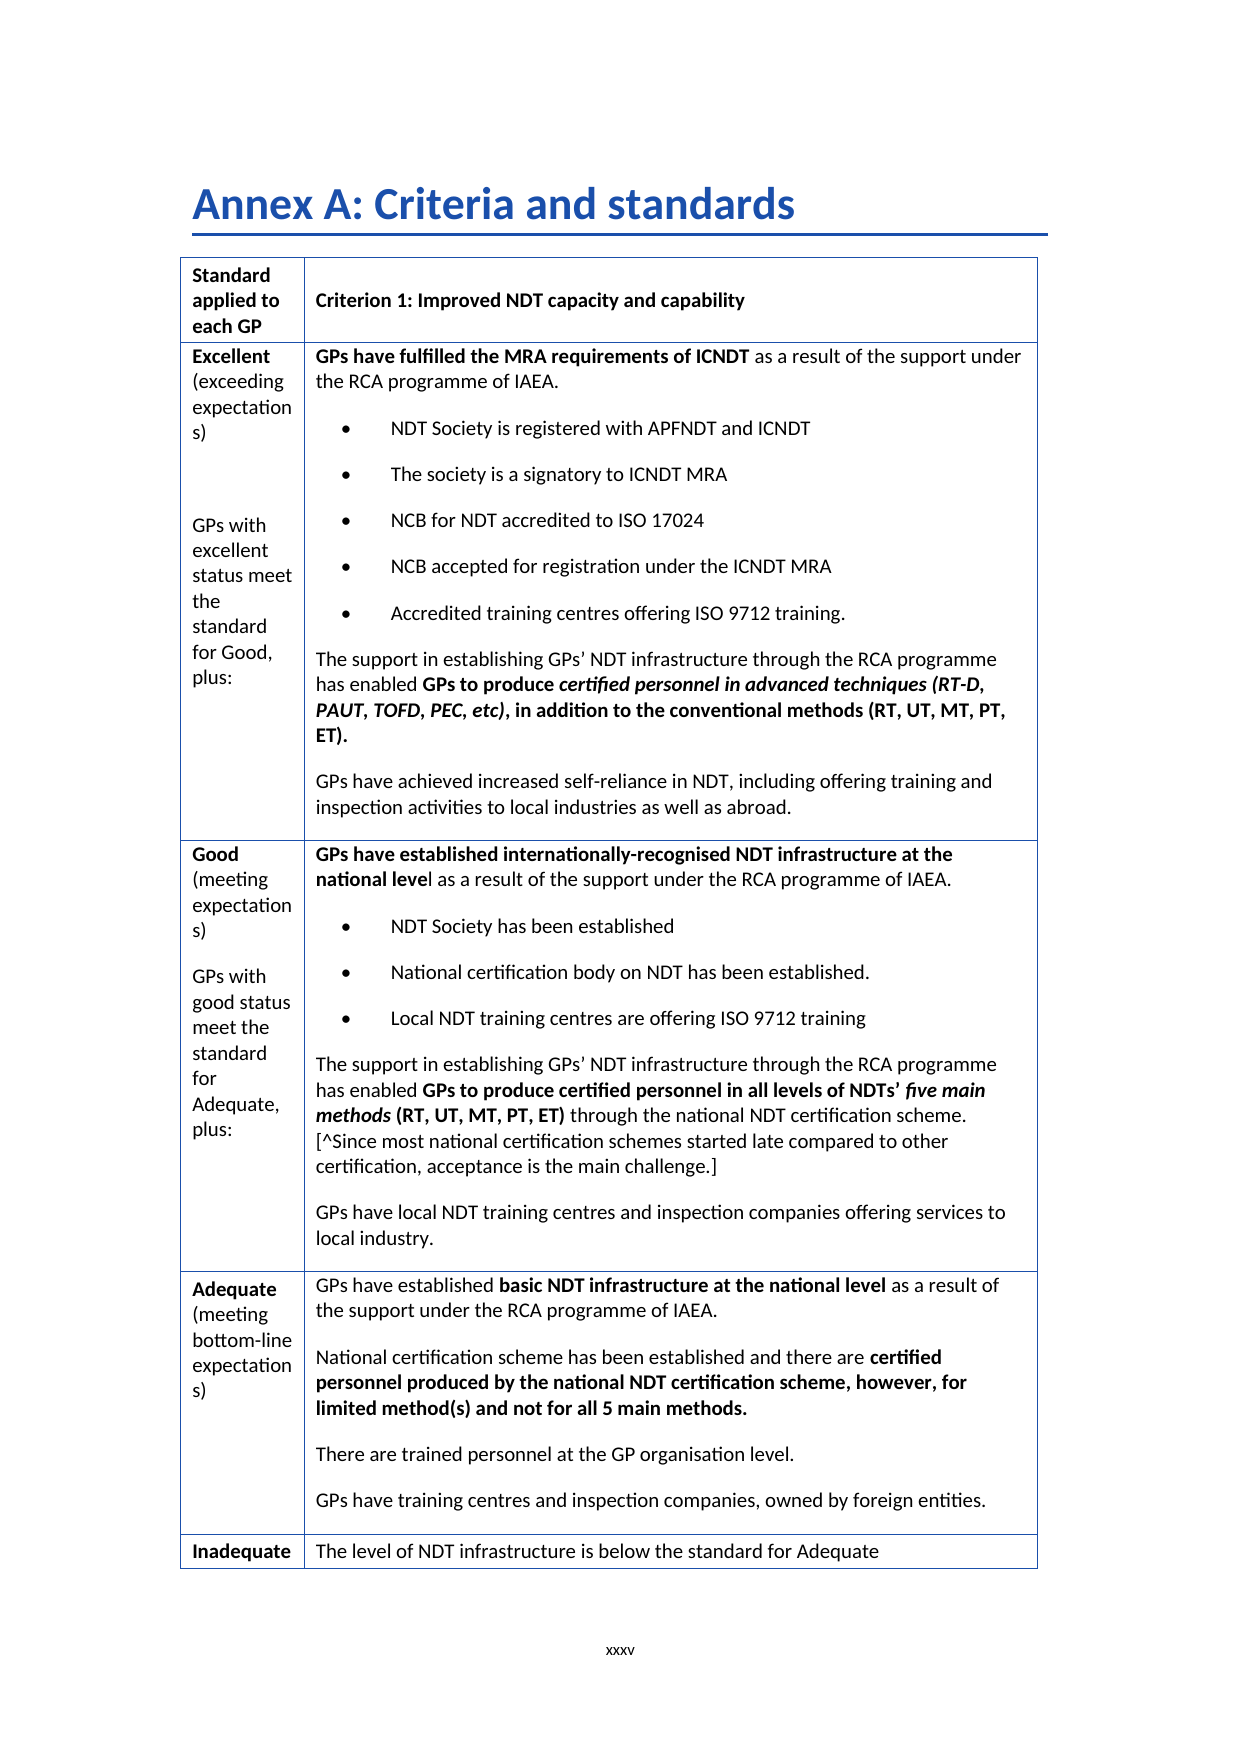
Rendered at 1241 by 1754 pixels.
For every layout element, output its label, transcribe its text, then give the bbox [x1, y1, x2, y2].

table_header Criterion 1: Improved NDT capacity and capability [305, 258, 1037, 342]
table_cell GPs have fulfilled the MRA requirements of ICNDT as a result of the support under the RCA programme of IAEA. NDT Society is registered with APFNDT and ICNDT The society is a signatory to ICNDT MRA NCB for NDT accredited to ISO 17024 NCB accepted for registration under the ICNDT MRA Accredited training centres offering ISO 9712 training. The support in establishing GPs’ NDT infrastructure through the RCA programme has enabled GPs to produce certified personnel in advanced techniques (RT-D, PAUT, TOFD, PEC, etc), in addition to the conventional methods (RT, UT, MT, PT, ET). GPs have achieved increased self-reliance in NDT, including offering training and inspection activities to local industries as well as abroad. [305, 343, 1037, 840]
table_cell GPs have established internationally-recognised NDT infrastructure at the national level as a result of the support under the RCA programme of IAEA. NDT Society has been established National certification body on NDT has been established. Local NDT training centres are offering ISO 9712 training The support in establishing GPs’ NDT infrastructure through the RCA programme has enabled GPs to produce certified personnel in all levels of NDTs’ five main methods (RT, UT, MT, PT, ET) through the national NDT certification scheme.[^Since most national certification schemes started late compared to other certification, acceptance is the main challenge.] GPs have local NDT training centres and inspection companies offering services to local industry. [305, 841, 1037, 1271]
table_header Standard applied to each GP [181, 258, 304, 342]
table_cell Excellent (exceeding expectations) GPs with excellent status meet the standard for Good, plus: [181, 343, 304, 840]
table_cell Adequate (meeting bottom-line expectations) [181, 1272, 304, 1533]
table_cell Inadequate [181, 1535, 304, 1567]
table_cell The level of NDT infrastructure is below the standard for Adequate [305, 1535, 1037, 1567]
subtitle Annex A: Criteria and standards [192, 175, 1048, 233]
table_cell Good (meeting expectations) GPs with good status meet the standard for Adequate, plus: [181, 841, 304, 1271]
table_cell GPs have established basic NDT infrastructure at the national level as a result of the support under the RCA programme of IAEA. National certification scheme has been established and there are certified personnel produced by the national NDT certification scheme, however, for limited method(s) and not for all 5 main methods. There are trained personnel at the GP organisation level. GPs have training centres and inspection companies, owned by foreign entities. [305, 1272, 1037, 1533]
